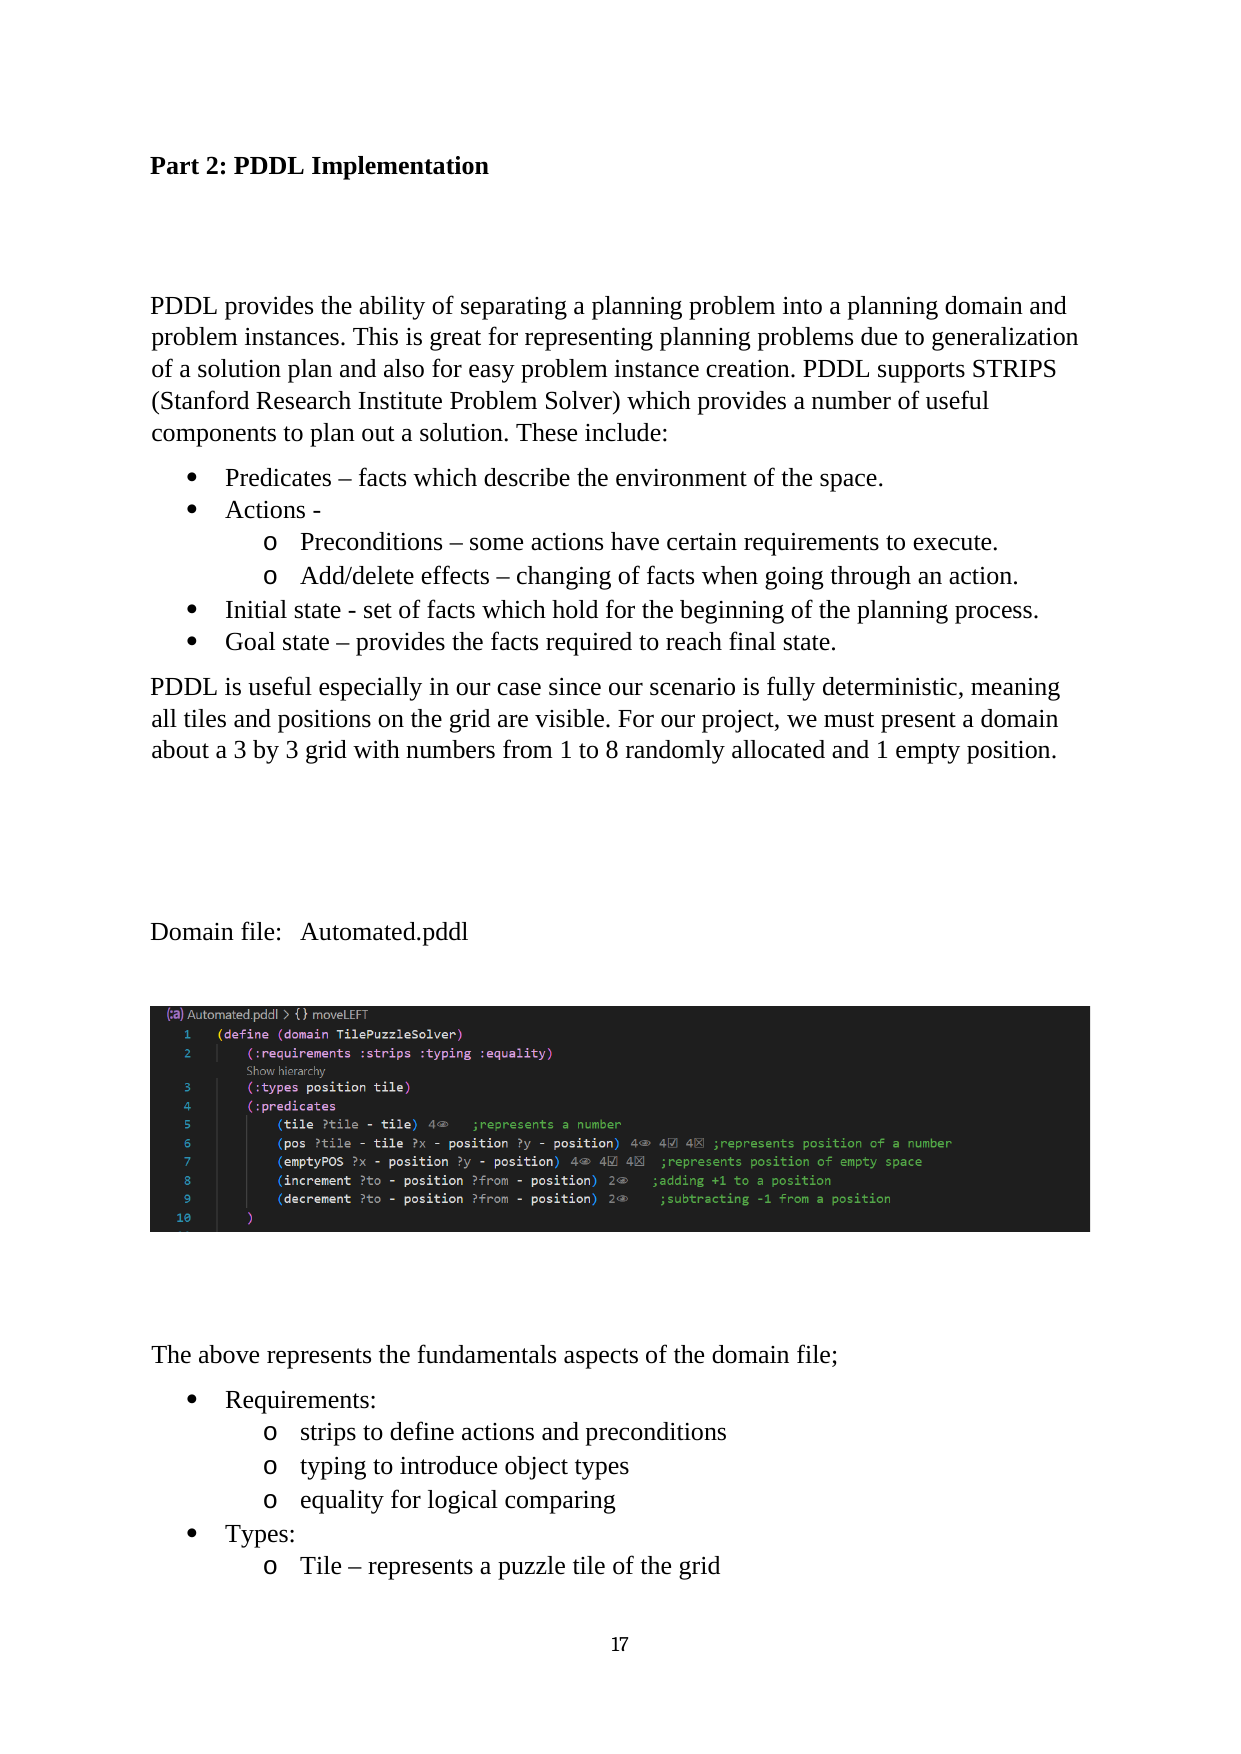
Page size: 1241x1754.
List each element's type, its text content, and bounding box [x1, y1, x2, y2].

list Initial state - set of facts which hold for the beginning of the planning process. [187, 594, 1090, 624]
list typing to introduce object types [262, 1450, 1090, 1482]
text PDDL is useful especially in our case since our scenario is fully deterministic, meaning all tiles and positions on the grid are visible. For our project, we must present a domain about a 3 by 3 grid with numbers from 1 to 8 randomly allocated and 1 empty position. [150, 671, 1090, 764]
list Actions - [187, 494, 1090, 524]
list Tile – represents a puzzle tile of the grid [262, 1550, 1090, 1582]
list Predicates – facts which describe the environment of the space. [187, 462, 1090, 492]
list Goal state – provides the facts required to reach final state. [187, 626, 1090, 656]
list Types: [187, 1518, 1090, 1548]
text PDDL provides the ability of separating a planning problem into a planning domain and problem instances. This is great for representing planning problems due to generalization of a solution plan and also for easy problem instance creation. PDDL supports STRIPS (Stanford Research Institute Problem Solver) which provides a number of useful components to plan out a solution. These include: [150, 290, 1090, 447]
list Add/delete effects – changing of facts when going through an action. [262, 560, 1090, 592]
list equality for logical comparing [262, 1484, 1090, 1517]
list Preconditions – some actions have certain requirements to execute. [262, 526, 1090, 558]
picture [150, 1006, 1091, 1232]
text The above represents the fundamentals aspects of the domain file; [150, 1339, 1090, 1369]
list strips to define actions and preconditions [262, 1416, 1090, 1448]
text Part 2: PDDL Implementation [150, 150, 1090, 180]
list Requirements: [187, 1384, 1090, 1414]
text Domain file: Automated.pddl [150, 916, 1090, 946]
